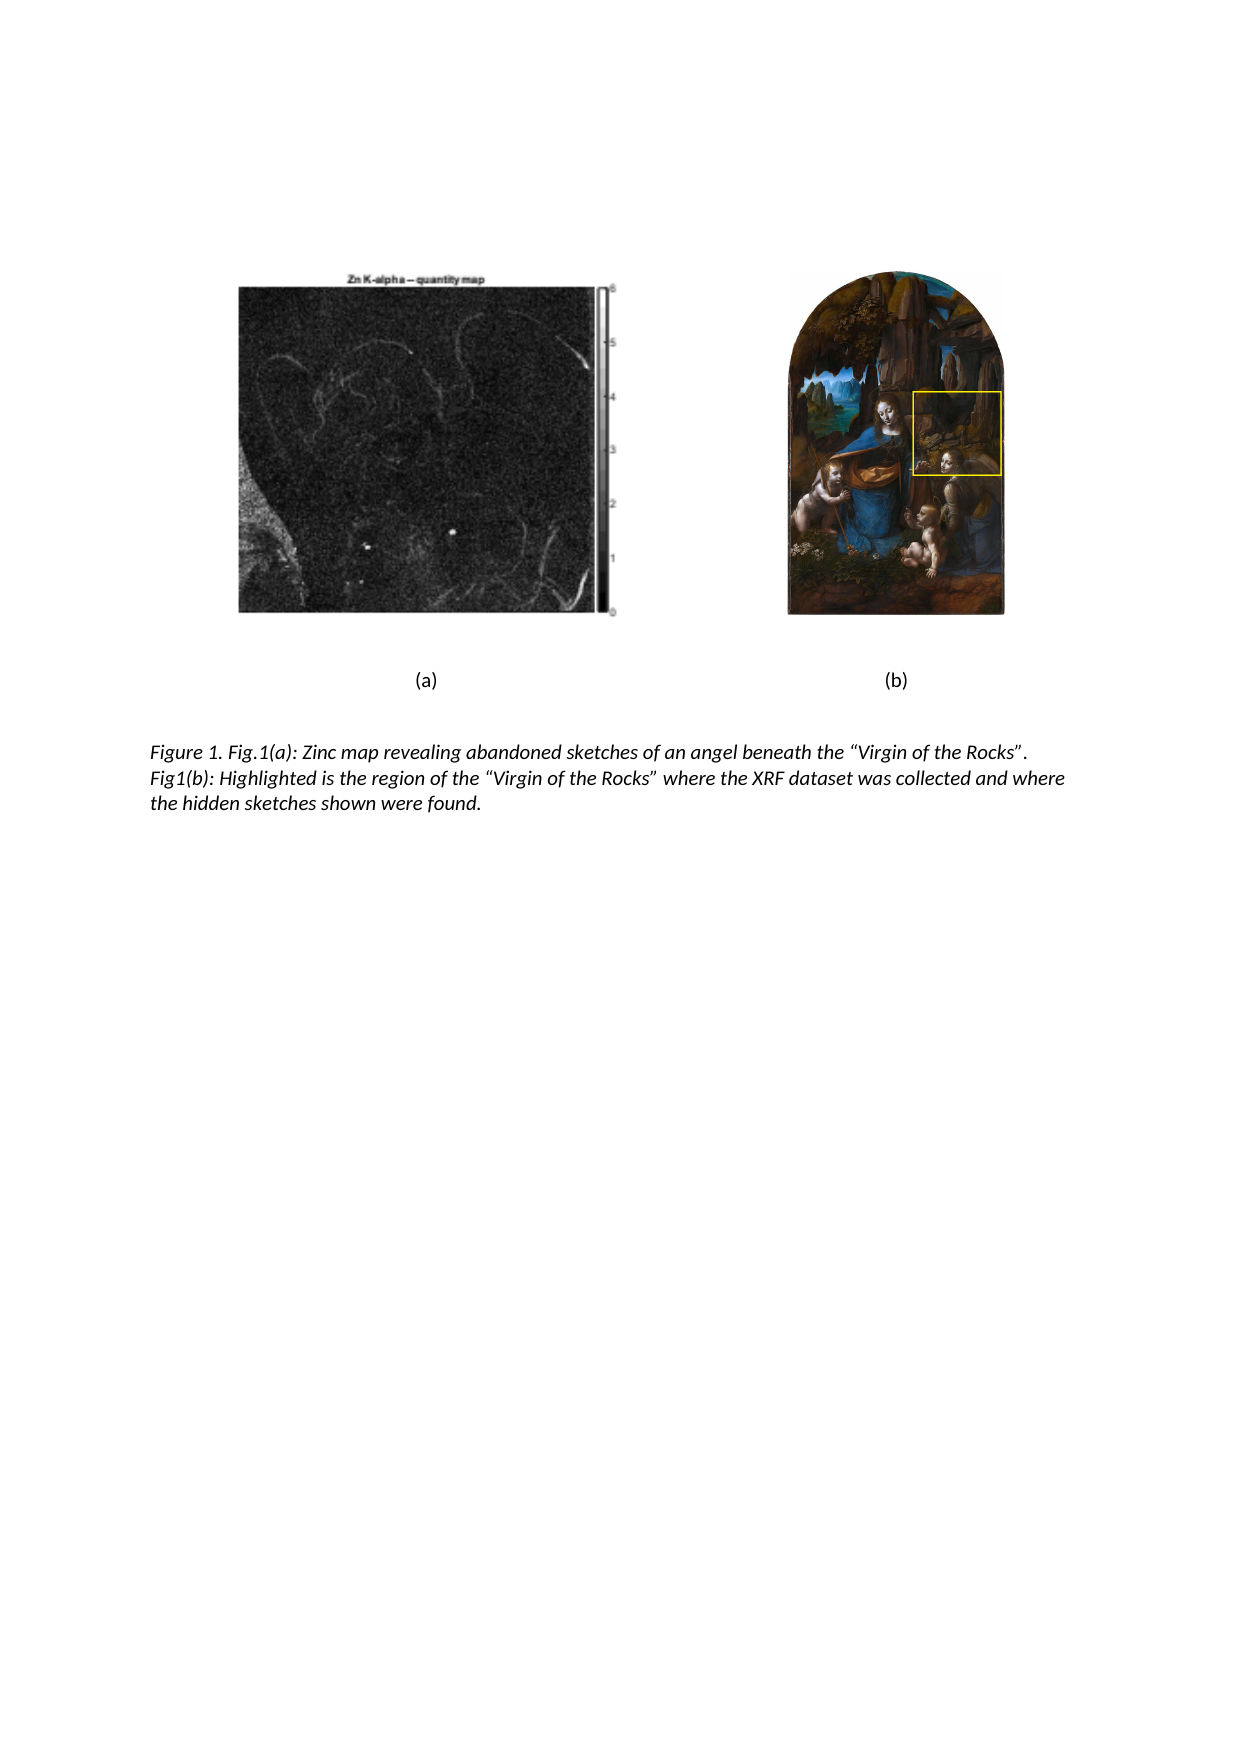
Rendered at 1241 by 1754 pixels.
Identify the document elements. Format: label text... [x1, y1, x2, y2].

text Figure 1. Fig.1(a): Zinc map revealing abandoned sketches of an angel beneath the “Virgin of the Rocks”. Fig1(b): Highlighted is the region of the “Virgin of the Rocks” where the XRF dataset was collected and where the hidden sketches shown were found. [150, 739, 1090, 816]
table_cell (a) [150, 644, 702, 716]
picture [787, 271, 1005, 615]
table_header [150, 248, 702, 644]
table_cell (b) [703, 644, 1089, 716]
table_header [703, 248, 1089, 644]
